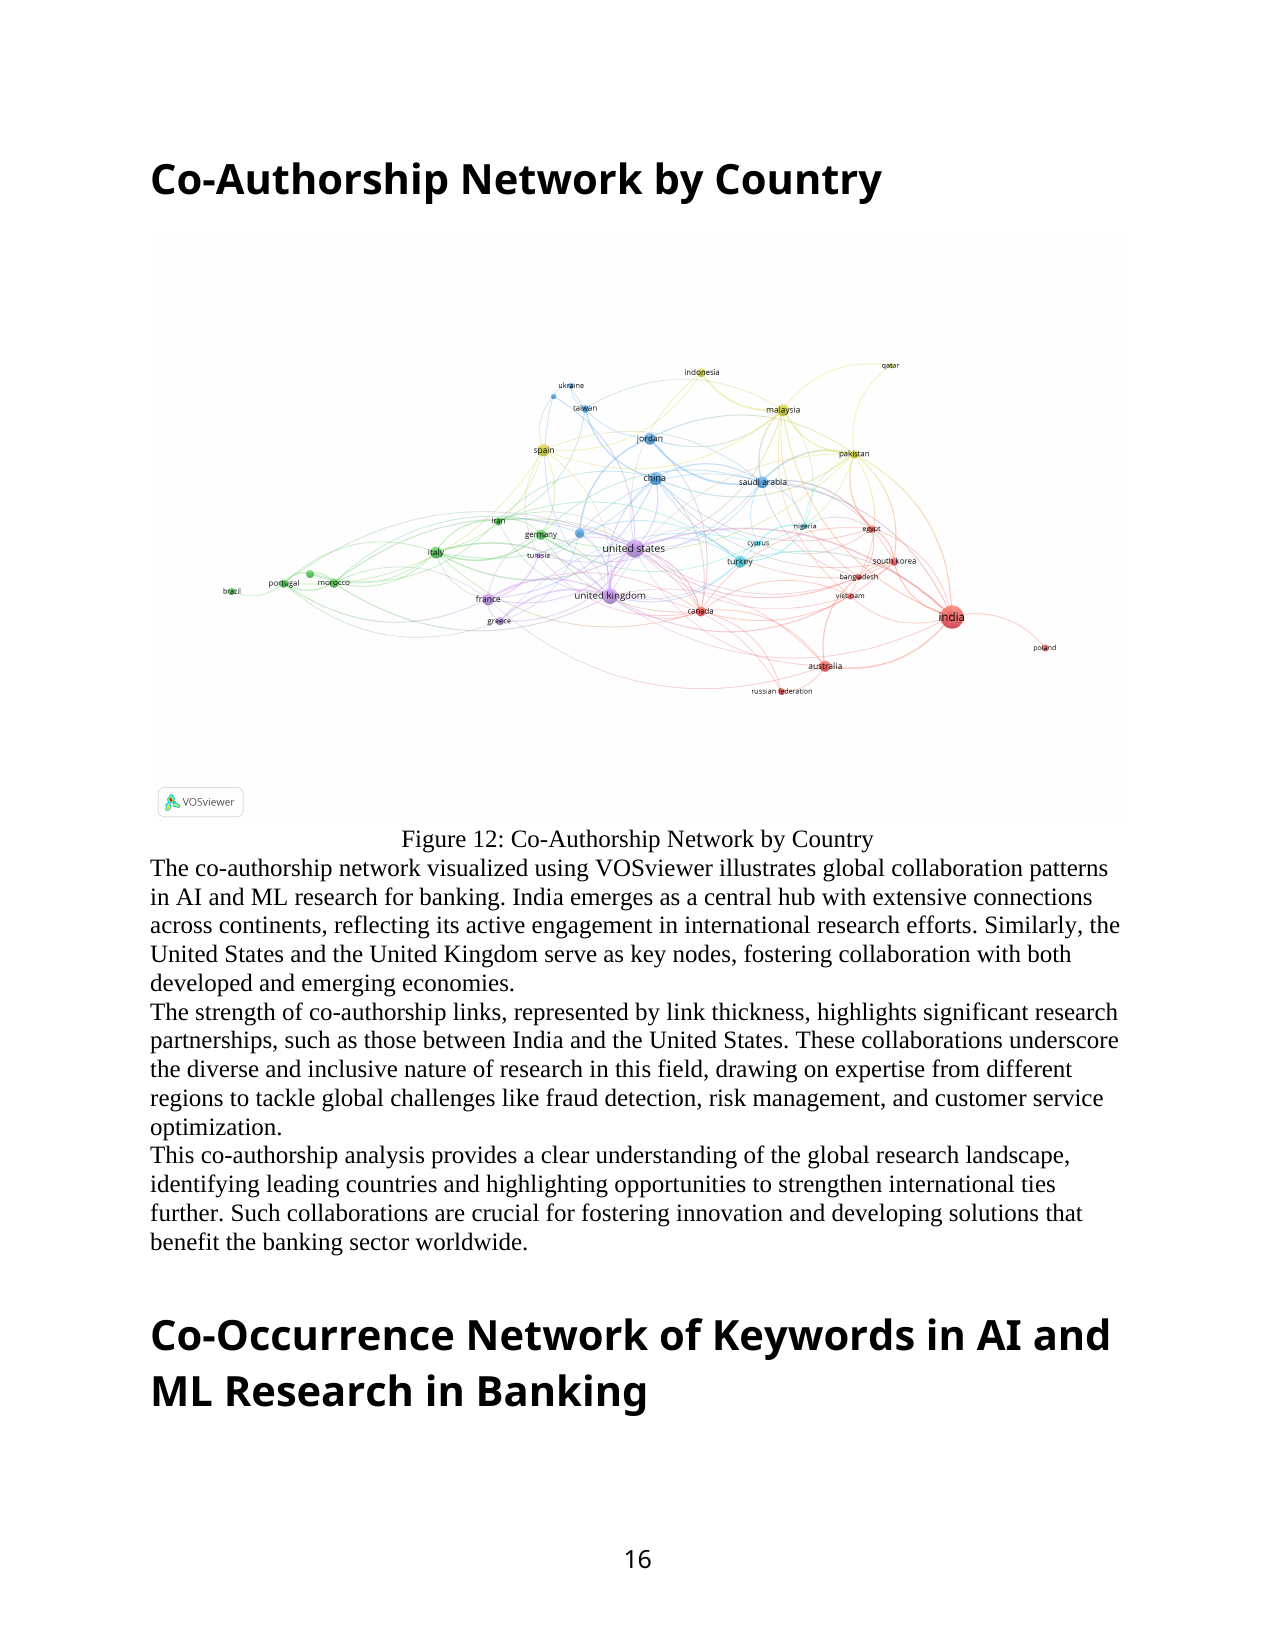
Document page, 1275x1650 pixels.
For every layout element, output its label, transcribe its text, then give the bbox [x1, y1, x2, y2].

text Co-Occurrence Network of Keywords in AI and ML Research in Banking [150, 1306, 1125, 1419]
picture [150, 231, 1126, 825]
text Co-Authorship Network by Country [150, 150, 1125, 207]
text Figure 12: Co-Authorship Network by Country [150, 825, 1125, 853]
text The strength of co-authorship links, represented by link thickness, highlights significant research partnerships, such as those between India and the United States. These collaborations underscore the diverse and inclusive nature of research in this field, drawing on expertise from different regions to tackle global challenges like fraud detection, risk management, and customer service optimization. [150, 997, 1125, 1141]
text The co-authorship network visualized using VOSviewer illustrates global collaboration patterns in AI and ML research for banking. India emerges as a central hub with extensive connections across continents, reflecting its active engagement in international research efforts. Similarly, the United States and the United Kingdom serve as key nodes, fostering collaboration with both developed and emerging economies. [150, 853, 1125, 997]
text This co-authorship analysis provides a clear understanding of the global research landscape, identifying leading countries and highlighting opportunities to strengthen international ties further. Such collaborations are crucial for fostering innovation and developing solutions that benefit the banking sector worldwide. [150, 1141, 1125, 1256]
